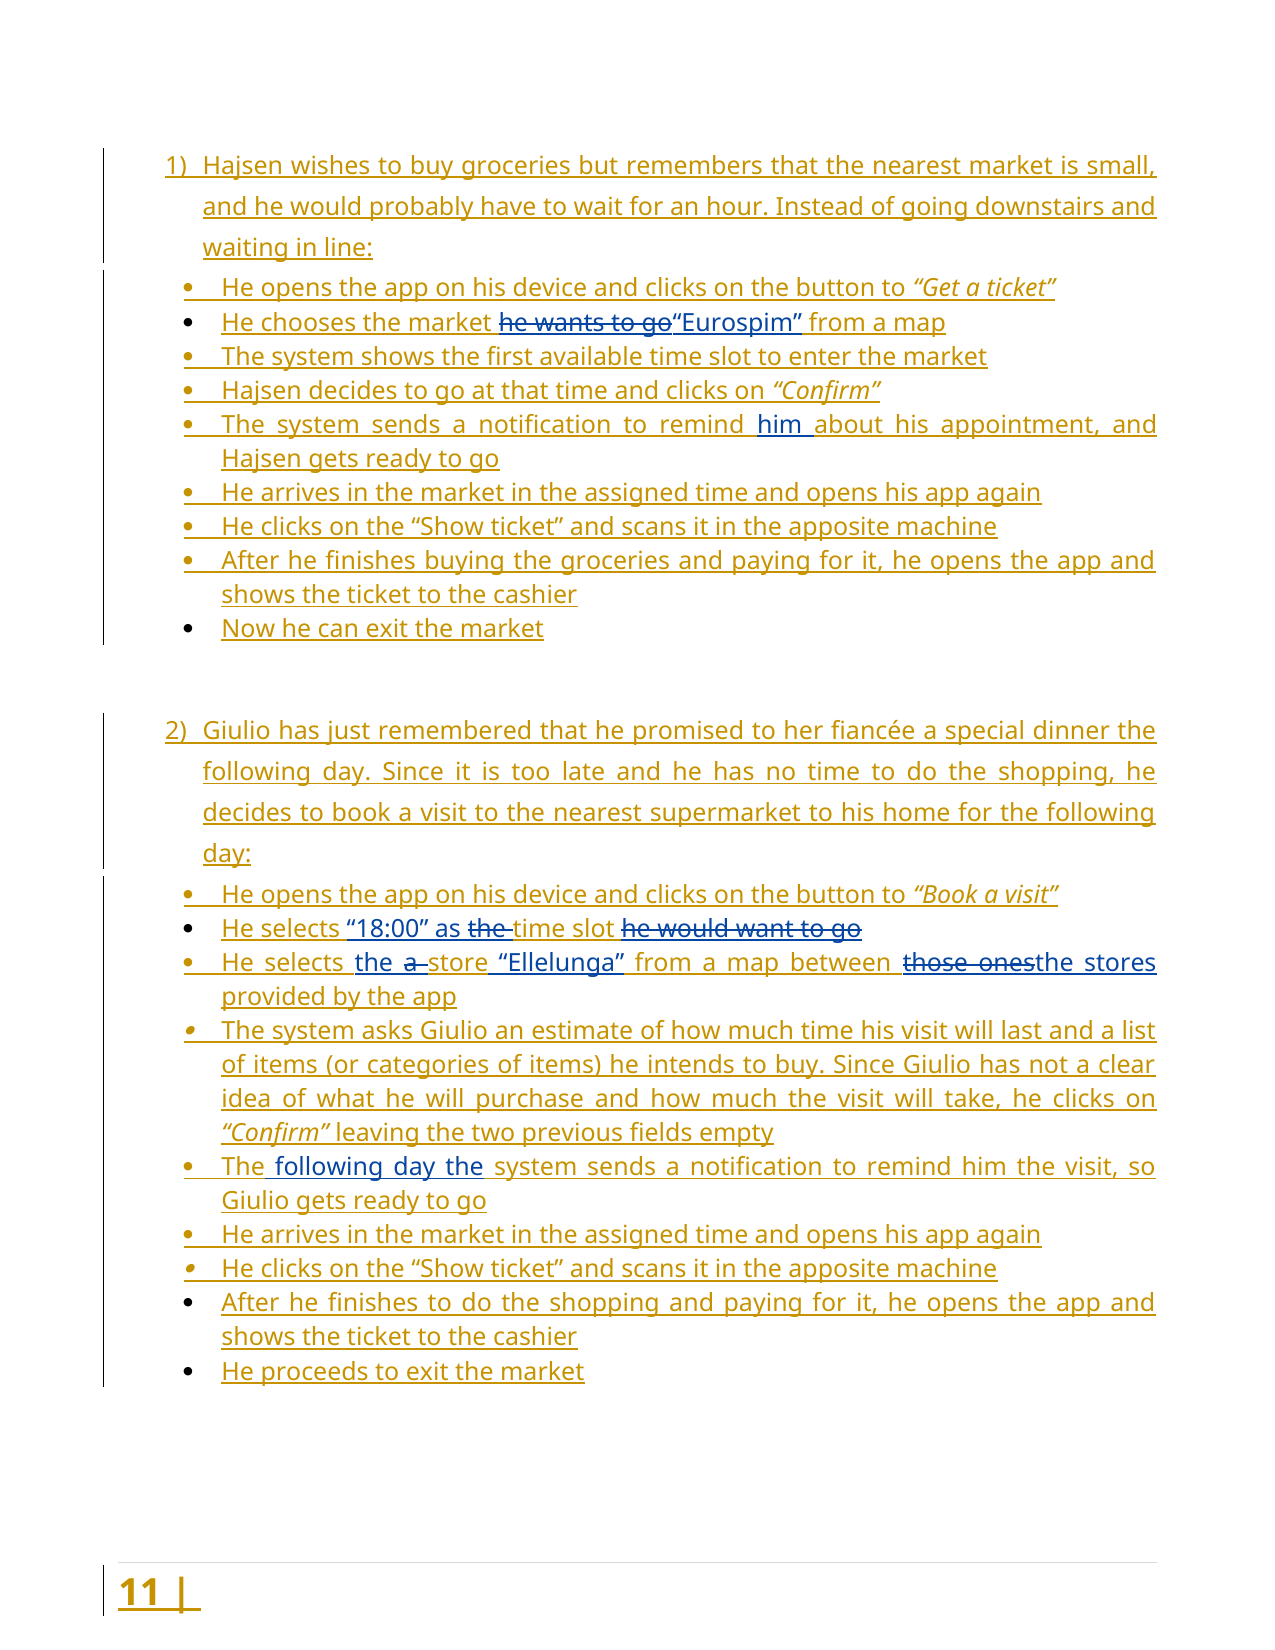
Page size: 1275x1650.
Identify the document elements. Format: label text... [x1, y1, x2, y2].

list After he finishes to do the shopping and paying for it, he opens the app and shows the ticket to the cashier [184, 1285, 1157, 1353]
list He clicks on the “Show ticket” and scans it in the apposite machine [184, 1251, 1157, 1285]
list He selects store from a map between provided by the app [184, 944, 1157, 973]
list The system sends a notification to remind him the visit, so Giulio gets ready to go [184, 1149, 1157, 1217]
list He opens the app on his device and clicks on the button to “Book a visit” [184, 876, 1157, 910]
list He selects store from a map between provided by the app [184, 974, 1157, 1012]
list The system sends a notification to remind about his appointment, and Hajsen gets ready to go [184, 437, 1157, 474]
list He arrives in the market in the assigned time and opens his app again [184, 1217, 1157, 1251]
list Hajsen wishes to buy groceries but remembers that the nearest market is small, and he would probably have to wait for an hour. Instead of going downstairs and waiting in line: [165, 148, 1157, 176]
list Hajsen decides to go at that time and clicks on “Confirm” [184, 372, 1157, 406]
list Giulio has just remembered that he promised to her fiancée a special dinner the following day. Since it is too late and he has no time to do the shopping, he decides to book a visit to the nearest supermarket to his home for the following day: [165, 744, 1157, 869]
list He arrives in the market in the assigned time and opens his app again [184, 474, 1157, 508]
list The system sends a notification to remind about his appointment, and Hajsen gets ready to go [184, 406, 1157, 435]
list Hajsen wishes to buy groceries but remembers that the nearest market is small, and he would probably have to wait for an hour. Instead of going downstairs and waiting in line: [165, 178, 1157, 263]
list The system asks Giulio an estimate of how much time his visit will last and a list of items (or categories of items) he intends to buy. Since Giulio has not a clear idea of what he will purchase and how much the visit will take, he clicks on “Confirm” leaving the two previous fields empty [184, 1012, 1157, 1041]
list The system shows the first available time slot to enter the market [184, 338, 1157, 372]
list He clicks on the “Show ticket” and scans it in the apposite machine [184, 508, 1157, 543]
list The system asks Giulio an estimate of how much time his visit will last and a list of items (or categories of items) he intends to buy. Since Giulio has not a clear idea of what he will purchase and how much the visit will take, he clicks on “Confirm” leaving the two previous fields empty [184, 1043, 1157, 1149]
list He chooses the market from a map [184, 304, 1157, 338]
list He opens the app on his device and clicks on the button to “Get a ticket” [184, 270, 1157, 304]
list Giulio has just remembered that he promised to her fiancée a special dinner the following day. Since it is too late and he has no time to do the shopping, he decides to book a visit to the nearest supermarket to his home for the following day: [165, 713, 1157, 742]
list Now he can exit the market [184, 611, 1157, 645]
list After he finishes buying the groceries and paying for it, he opens the app and shows the ticket to the cashier [184, 543, 1157, 611]
list He proceeds to exit the market [184, 1353, 1157, 1387]
list He selects time slot [184, 910, 1157, 944]
